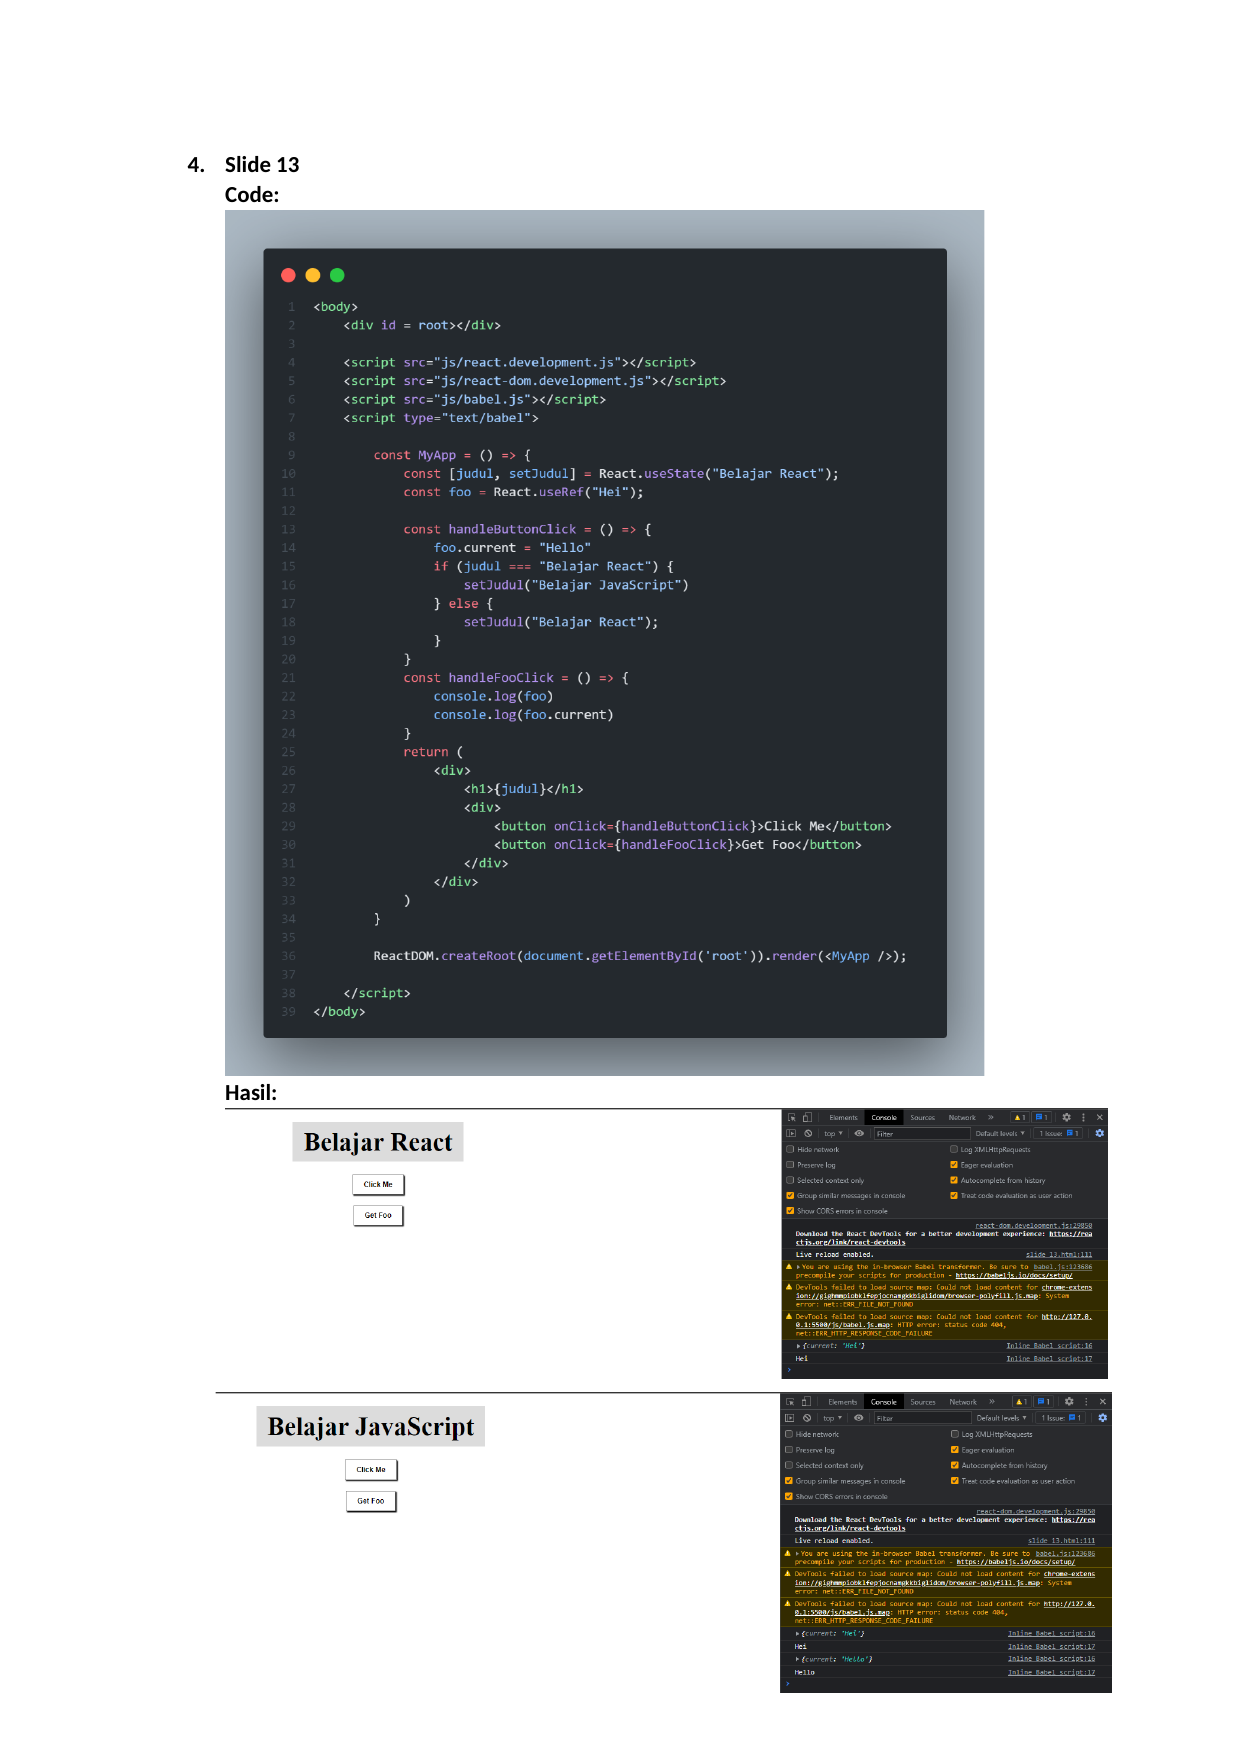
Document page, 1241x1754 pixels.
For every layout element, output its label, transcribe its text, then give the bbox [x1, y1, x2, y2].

picture [215, 1392, 1112, 1693]
picture [225, 1108, 1108, 1379]
picture [225, 210, 985, 1076]
list Code: [225, 180, 1090, 208]
list Slide 13 [187, 150, 1090, 178]
list Hasil: [225, 1078, 1090, 1106]
